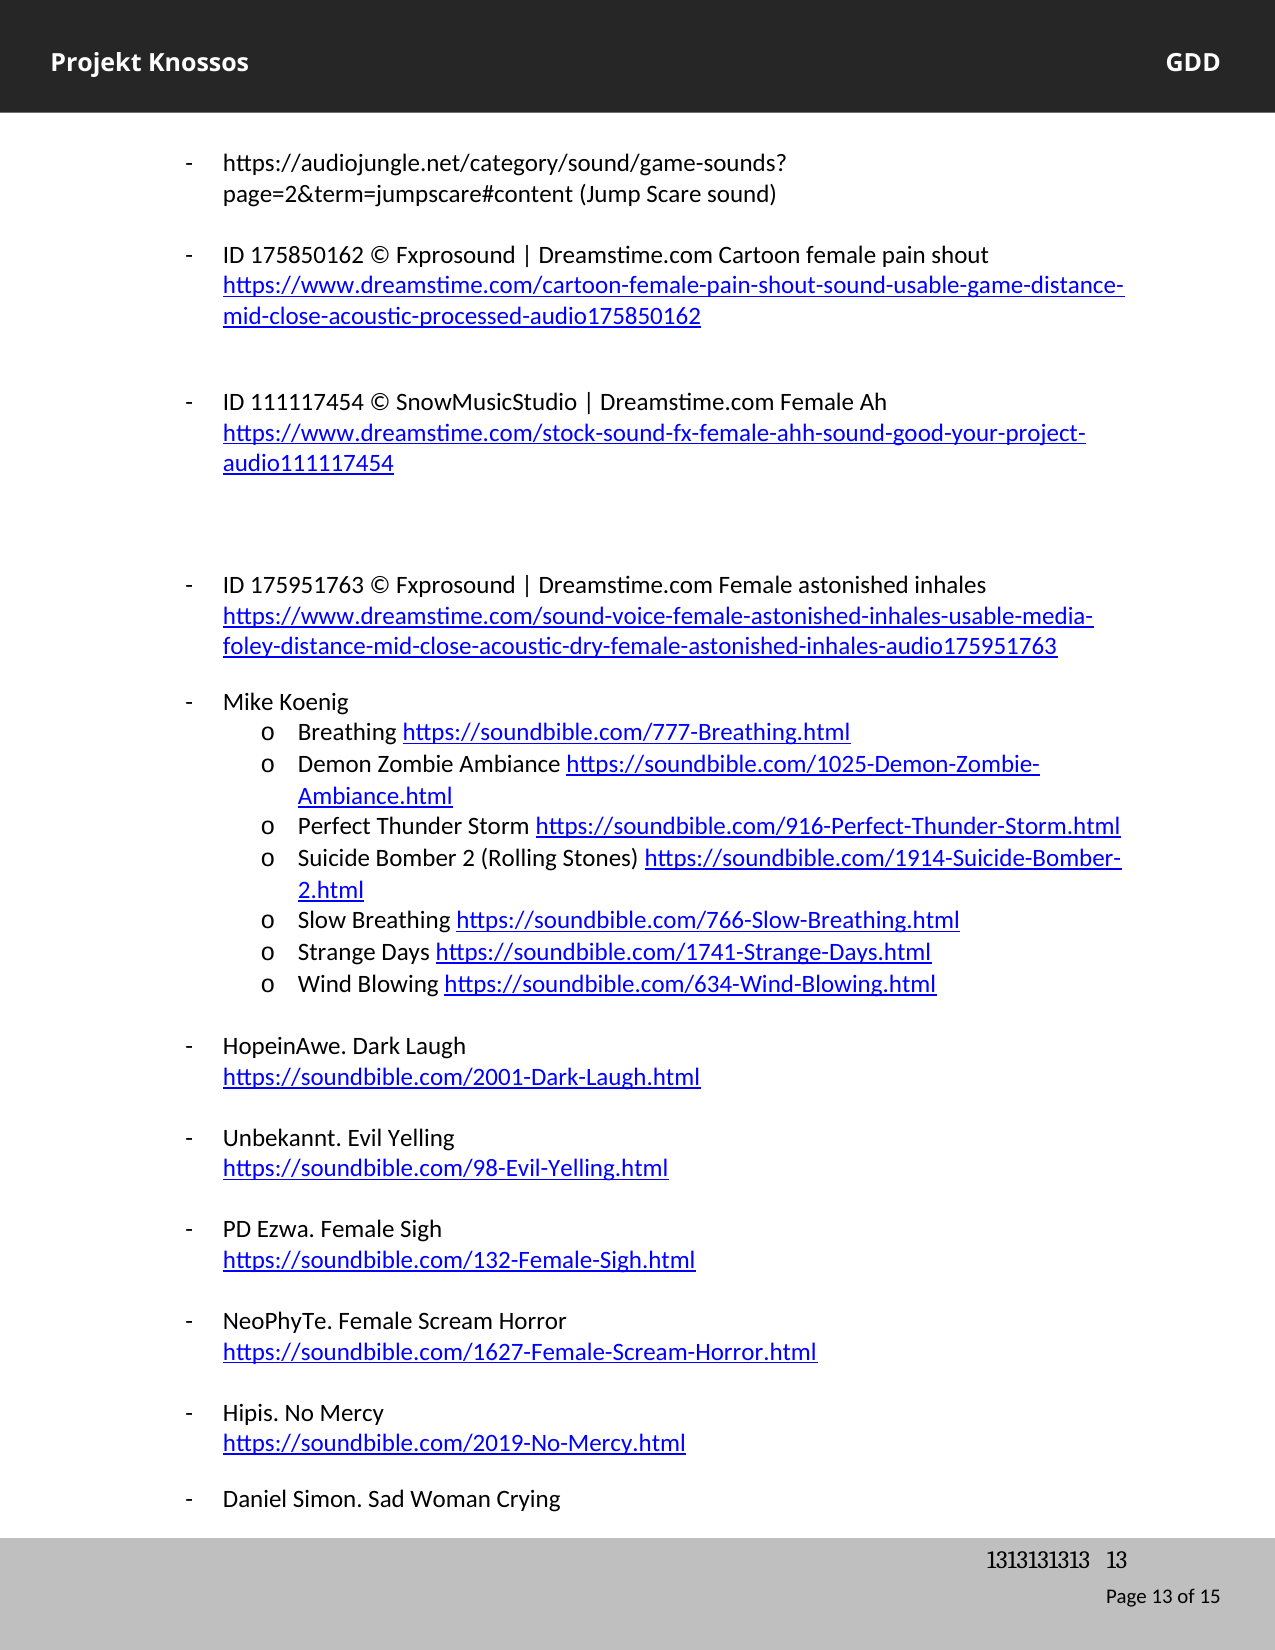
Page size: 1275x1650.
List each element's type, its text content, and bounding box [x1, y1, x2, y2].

list Slow Breathing https://soundbible.com/766-Slow-Breathing.html [260, 904, 1127, 936]
list Hipis. No Mercy [185, 1397, 1127, 1427]
list https://soundbible.com/2001-Dark-Laugh.html [223, 1061, 1127, 1091]
list Unbekannt. Evil Yelling [185, 1122, 1127, 1152]
text https://www.dreamstime.com/sound-voice-female-astonished-inhales-usable-media-foley-distance-mid-close-acoustic-dry-female-astonished-inhales-audio175951763 [223, 600, 1127, 661]
list Perfect Thunder Storm https://soundbible.com/916-Perfect-Thunder-Storm.html [260, 811, 1127, 842]
list NeoPhyTe. Female Scream Horror [185, 1305, 1127, 1336]
list https://soundbible.com/1627-Female-Scream-Horror.html [223, 1336, 1127, 1366]
list https://soundbible.com/132-Female-Sigh.html [223, 1244, 1127, 1274]
list Mike Koenig [185, 686, 1127, 716]
list HopeinAwe. Dark Laugh [185, 1030, 1127, 1061]
list ID 175951763 © Fxprosound | Dreamstime.com Female astonished inhales [185, 569, 1127, 600]
list ID 111117454 © SnowMusicStudio | Dreamstime.com Female Ah [185, 386, 1127, 417]
list PD Ezwa. Female Sigh [185, 1213, 1127, 1244]
list ID 175850162 © Fxprosound | Dreamstime.com Cartoon female pain shout [185, 239, 1127, 270]
list Suicide Bomber 2 (Rolling Stones) https://soundbible.com/1914-Suicide-Bomber-2.html [260, 842, 1127, 904]
text https://soundbible.com/2019-No-Mercy.html [185, 1427, 1127, 1458]
list https://soundbible.com/98-Evil-Yelling.html [223, 1152, 1127, 1183]
list Daniel Simon. Sad Woman Crying [185, 1483, 1127, 1513]
list Demon Zombie Ambiance https://soundbible.com/1025-Demon-Zombie-Ambiance.html [260, 748, 1127, 811]
list https://www.dreamstime.com/stock-sound-fx-female-ahh-sound-good-your-project-audio111117454 [223, 417, 1127, 478]
list Strange Days https://soundbible.com/1741-Strange-Days.html [260, 936, 1127, 968]
text https://www.dreamstime.com/cartoon-female-pain-shout-sound-usable-game-distance-mid-close-acoustic-processed-audio175850162 [223, 270, 1127, 331]
list Wind Blowing https://soundbible.com/634-Wind-Blowing.html [260, 968, 1127, 1000]
list Breathing https://soundbible.com/777-Breathing.html [260, 716, 1127, 748]
list https://audiojungle.net/category/sound/game-sounds?page=2&term=jumpscare#content (Jump Scare sound) [185, 148, 1127, 209]
